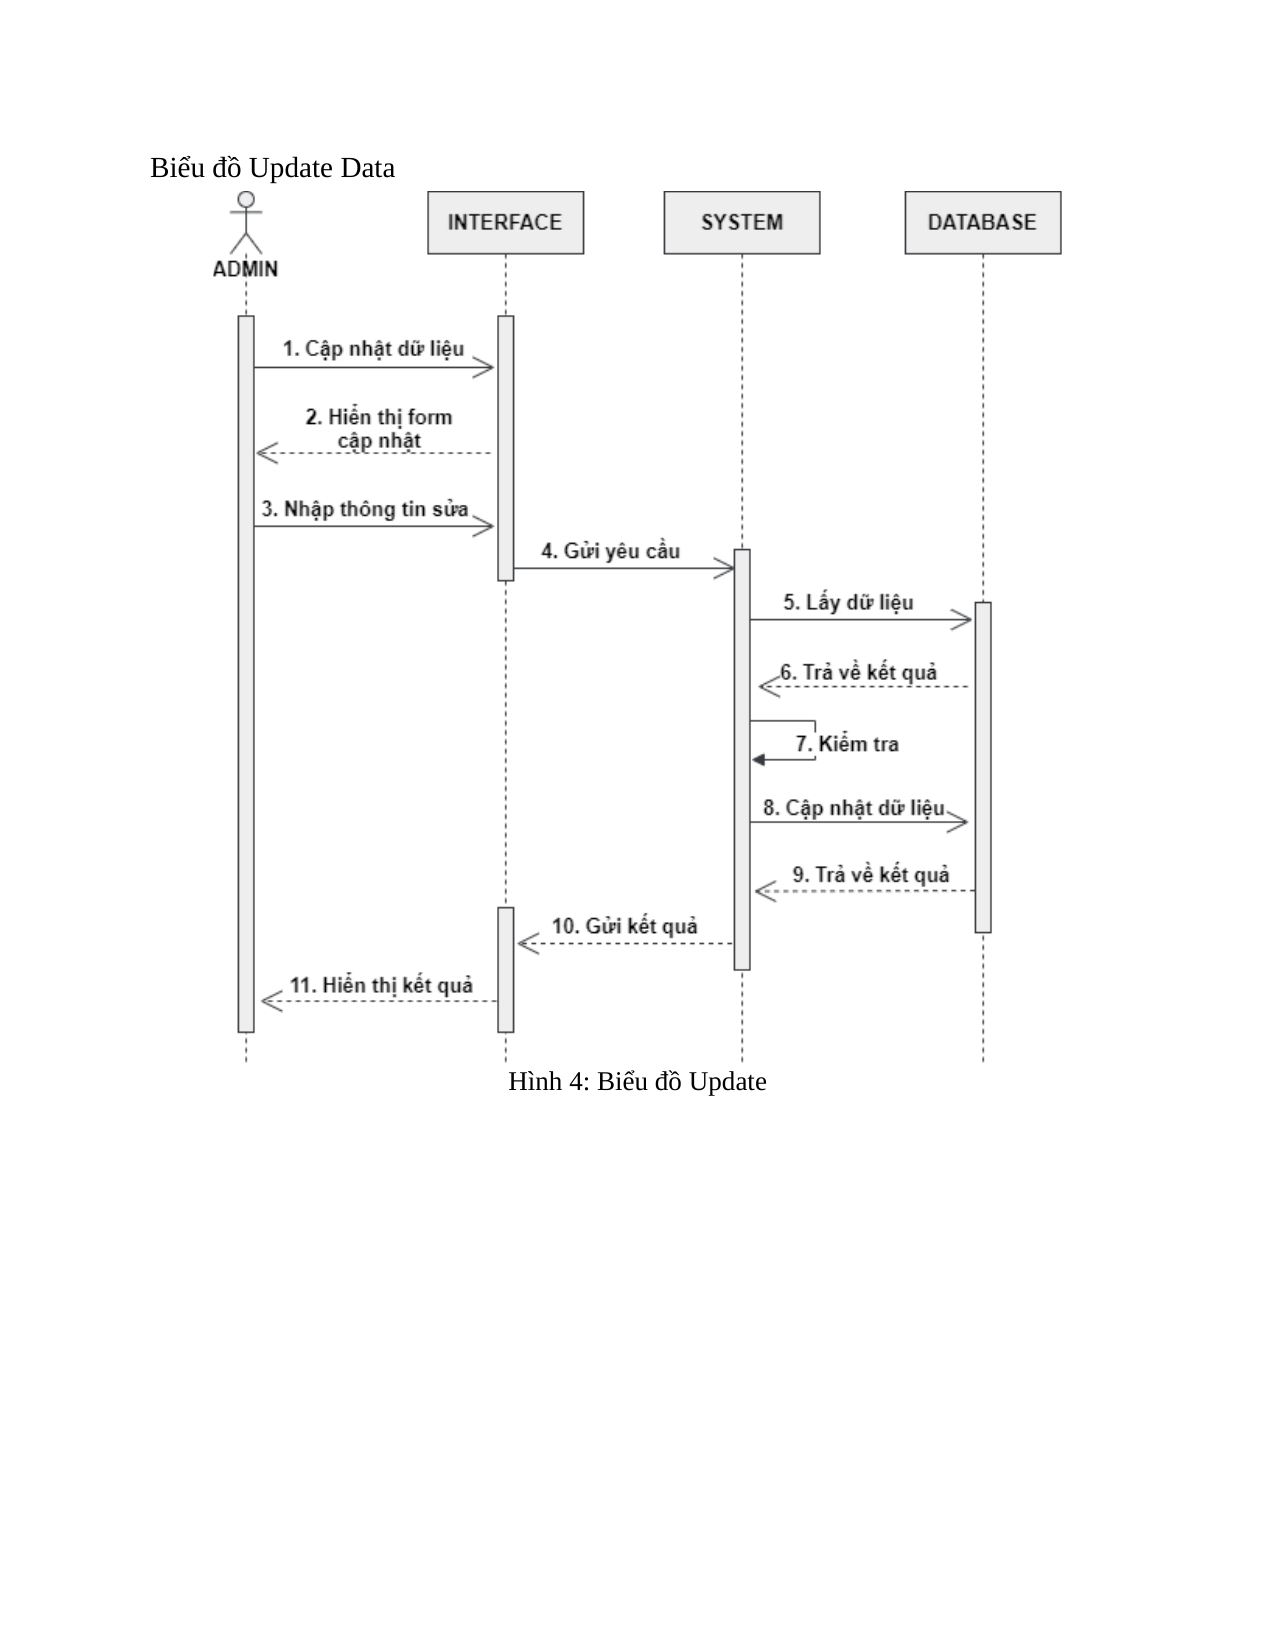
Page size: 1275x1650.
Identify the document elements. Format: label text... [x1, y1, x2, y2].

subtitle Biểu đồ Update Data [150, 150, 1125, 183]
picture [213, 191, 1062, 1066]
